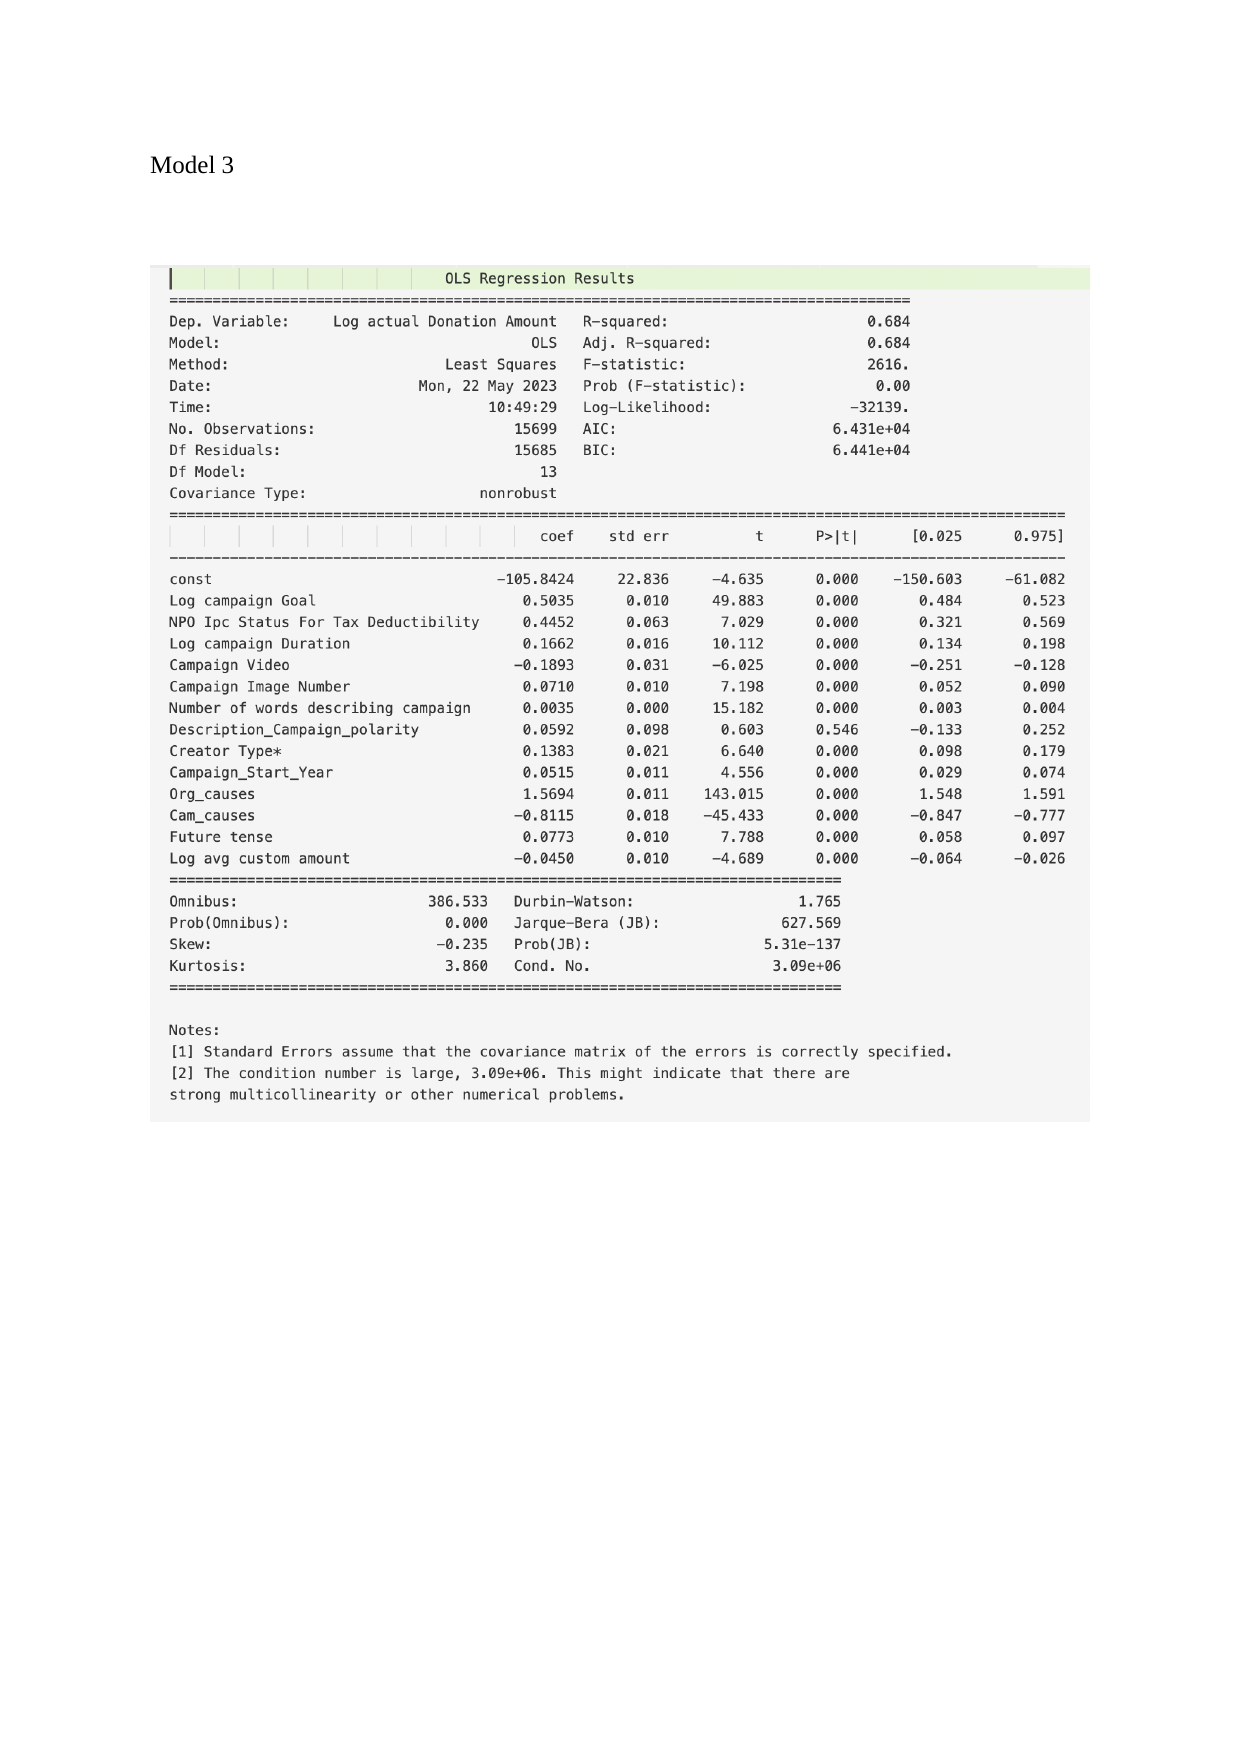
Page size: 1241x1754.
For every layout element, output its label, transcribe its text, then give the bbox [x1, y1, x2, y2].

picture [150, 265, 1091, 1122]
text Model 3 [150, 150, 1090, 179]
